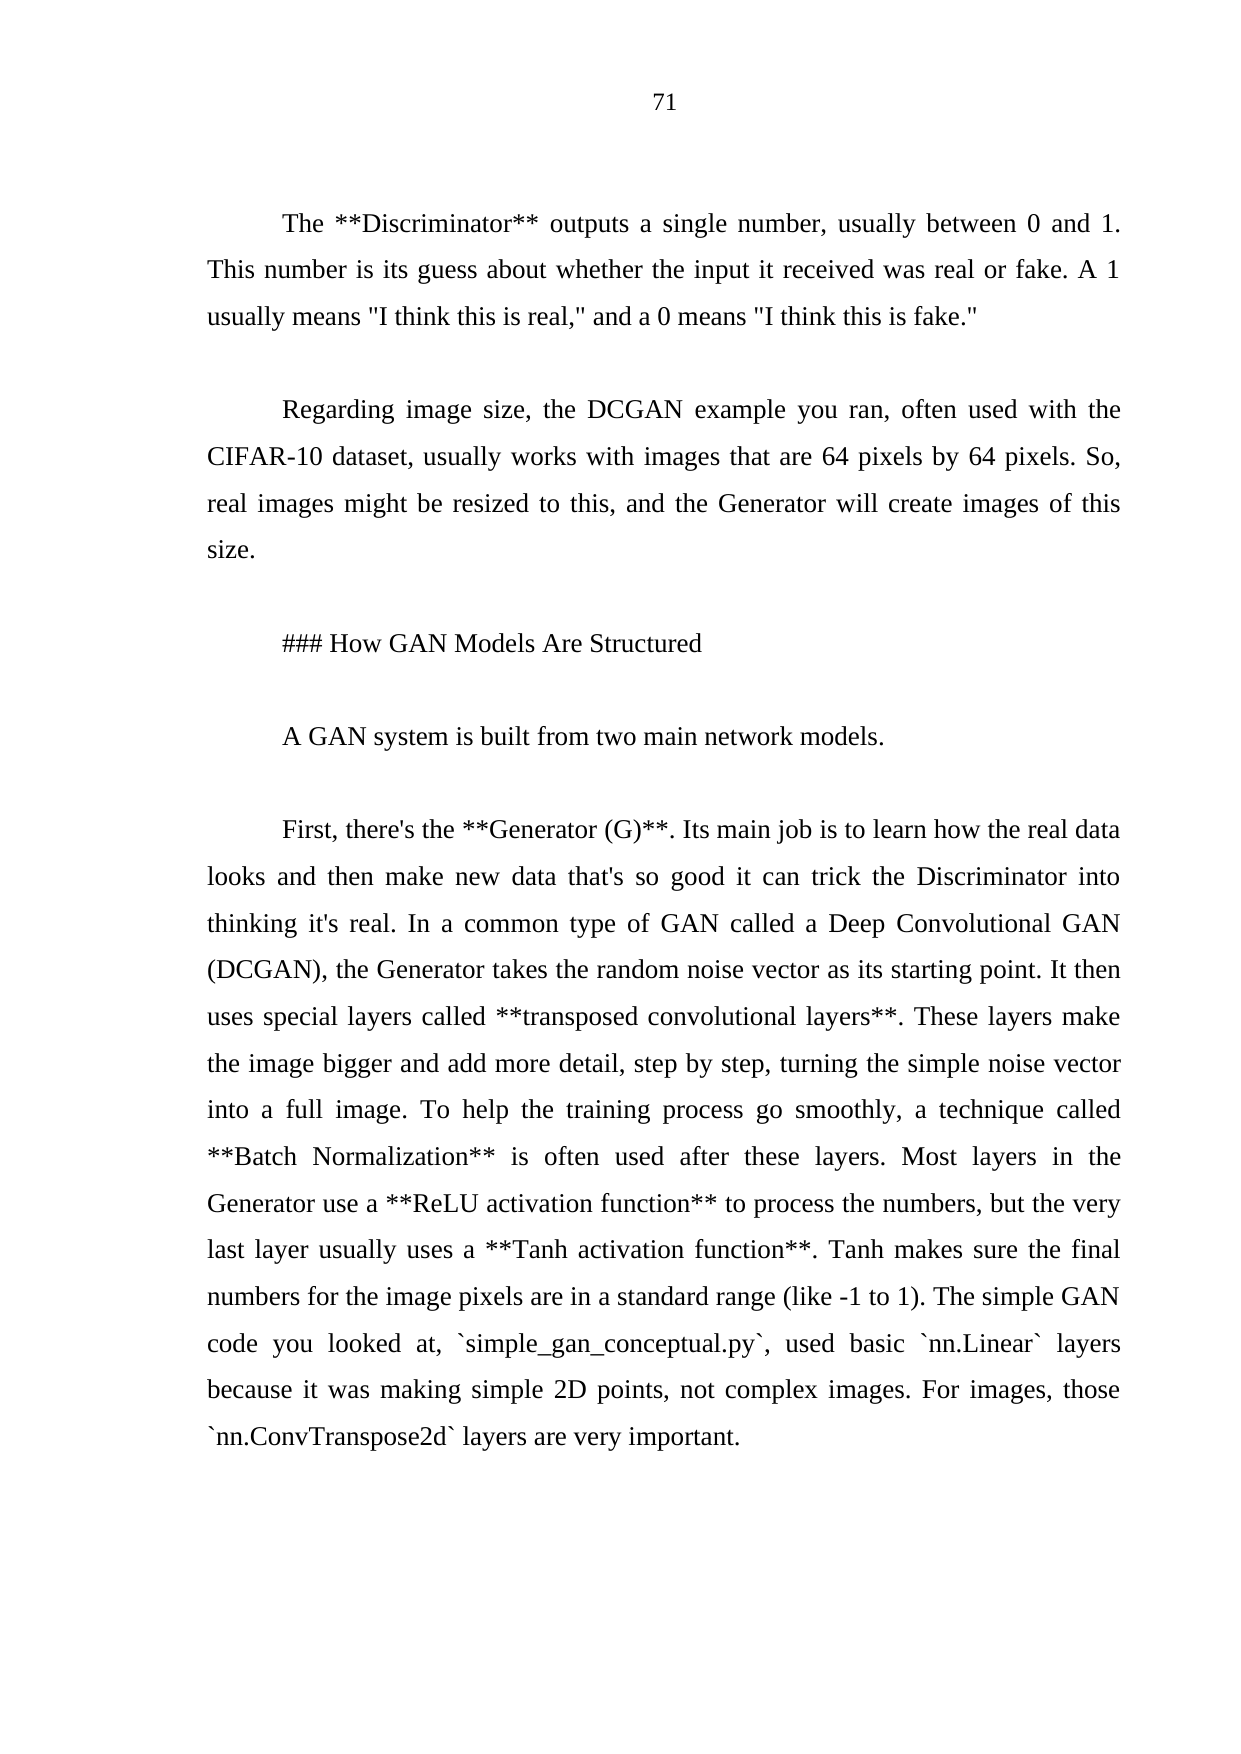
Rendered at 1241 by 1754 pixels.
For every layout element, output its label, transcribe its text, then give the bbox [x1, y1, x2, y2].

text The **Discriminator** outputs a single number, usually between 0 and 1. This number is its guess about whether the input it received was real or fake. A 1 usually means "I think this is real," and a 0 means "I think this is fake." [207, 207, 1122, 331]
text ### How GAN Models Are Structured [207, 627, 1122, 658]
text First, there's the **Generator (G)**. Its main job is to learn how the real data looks and then make new data that's so good it can trick the Discriminator into thinking it's real. In a common type of GAN called a Deep Convolutional GAN (DCGAN), the Generator takes the random noise vector as its starting point. It then uses special layers called **transposed convolutional layers**. These layers make the image bigger and add more detail, step by step, turning the simple noise vector into a full image. To help the training process go smoothly, a technique called **Batch Normalization** is often used after these layers. Most layers in the Generator use a **ReLU activation function** to process the numbers, but the very last layer usually uses a **Tanh activation function**. Tanh makes sure the final numbers for the image pixels are in a standard range (like -1 to 1). The simple GAN code you looked at, `simple_gan_conceptual.py`, used basic `nn.Linear` layers because it was making simple 2D points, not complex images. For images, those `nn.ConvTranspose2d` layers are very important. [207, 813, 1122, 1451]
text A GAN system is built from two main network models. [207, 720, 1122, 751]
text Regarding image size, the DCGAN example you ran, often used with the CIFAR-10 dataset, usually works with images that are 64 pixels by 64 pixels. So, real images might be resized to this, and the Generator will create images of this size. [207, 393, 1122, 564]
